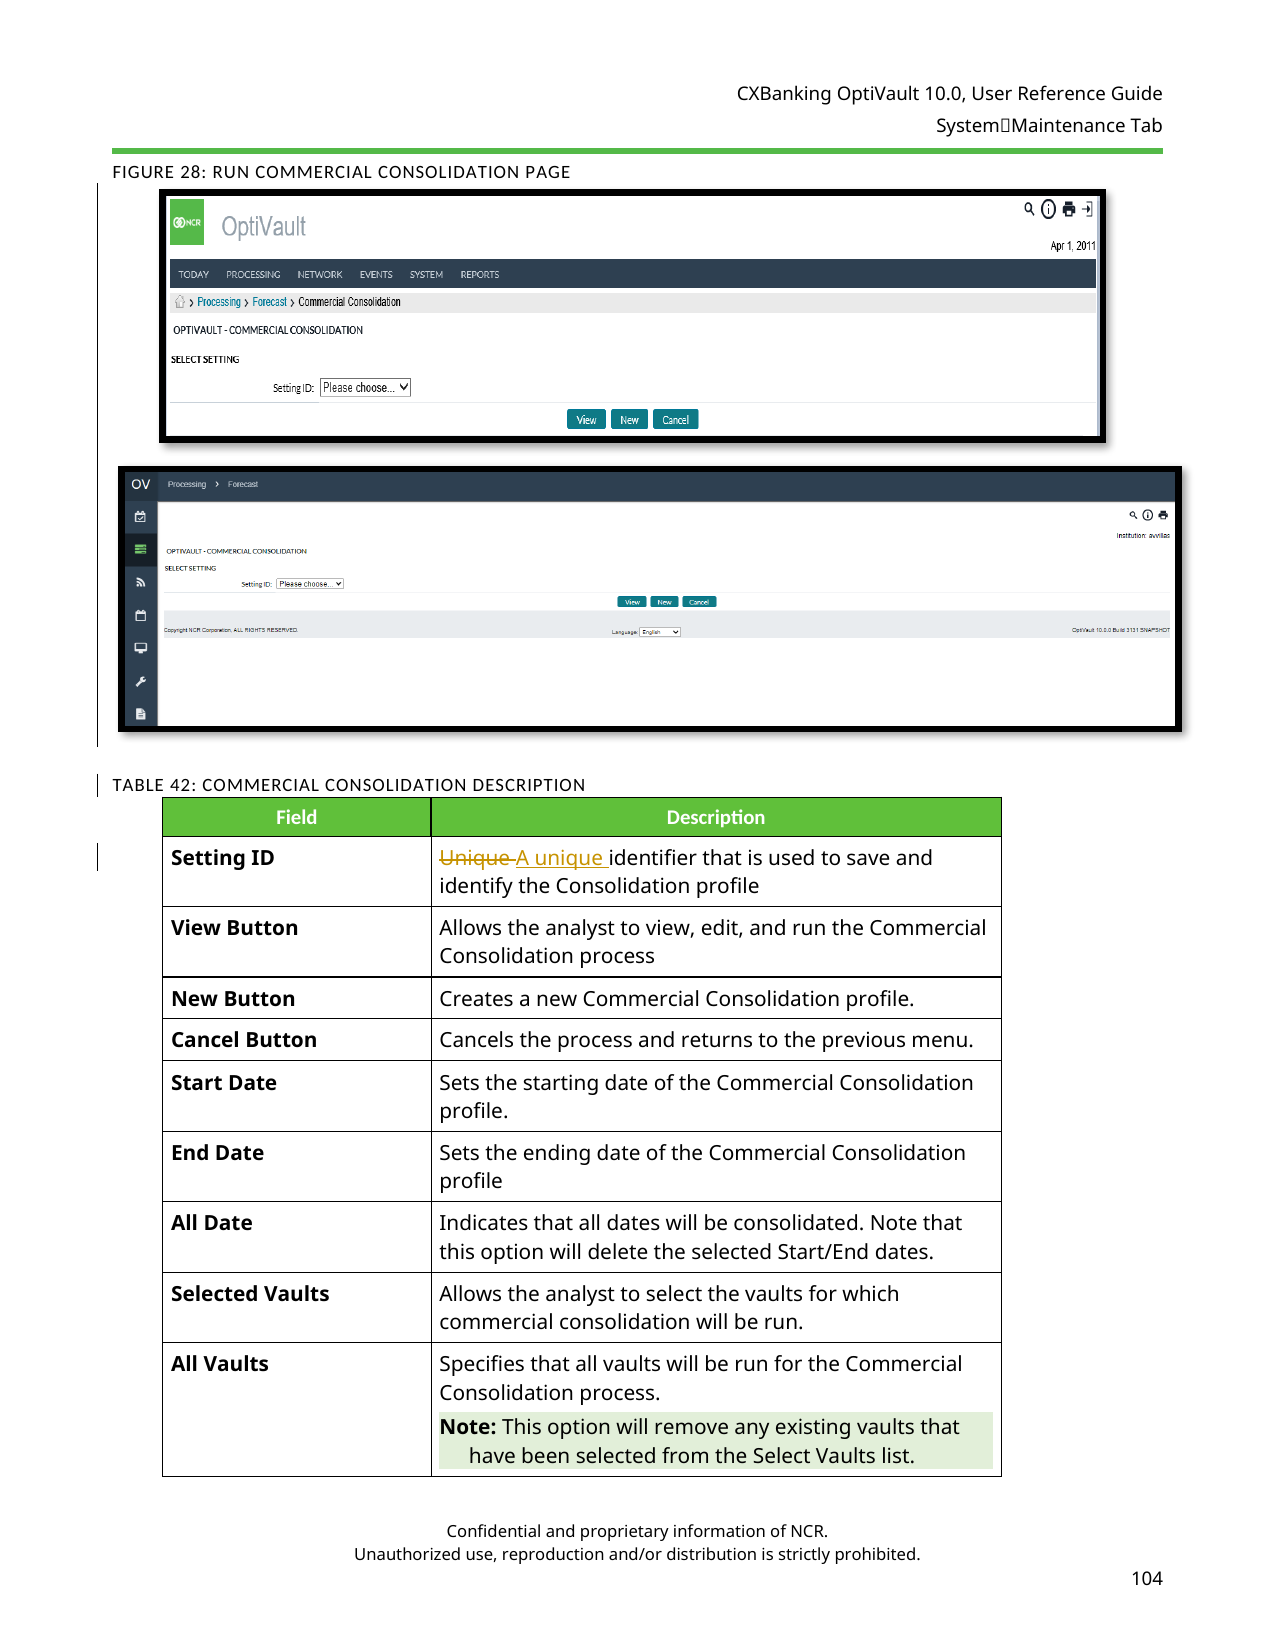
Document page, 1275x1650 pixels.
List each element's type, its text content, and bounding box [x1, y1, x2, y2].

table_cell identifier that is used to save and identify the Consolidation profile [432, 837, 1001, 906]
table_cell Indicates that all dates will be consolidated. Note that this option will delete the selected Start/End dates. [432, 1202, 1001, 1272]
table_cell All Vaults [163, 1343, 431, 1476]
table_cell Allows the analyst to view, edit, and run the Commercial Consolidation process [432, 907, 1001, 976]
table_cell Allows the analyst to select the vaults for which commercial consolidation will be run. [432, 1273, 1001, 1342]
table_cell End Date [163, 1132, 431, 1201]
table_cell Cancel Button [163, 1019, 431, 1060]
table_cell Sets the starting date of the Commercial Consolidation profile. [432, 1061, 1001, 1131]
table_cell View Button [163, 907, 431, 976]
table_cell All Date [163, 1202, 431, 1272]
table_cell Specifies that all vaults will be run for the Commercial Consolidation process. Note: This option will remove any existing vaults that have been selected from the Select Vaults list. [432, 1343, 1001, 1476]
table_cell Start Date [163, 1061, 431, 1131]
picture [125, 472, 1175, 726]
table_cell Cancels the process and returns to the previous menu. [432, 1019, 1001, 1060]
table_cell Creates a new Commercial Consolidation profile. [432, 978, 1001, 1018]
table_cell Setting ID [163, 837, 431, 906]
table_header Description [432, 798, 1001, 836]
picture [166, 196, 1100, 436]
table_cell Sets the ending date of the Commercial Consolidation profile [432, 1132, 1001, 1201]
table_cell Selected Vaults [163, 1273, 431, 1342]
table_header Field [163, 798, 430, 836]
table_cell New Button [163, 978, 431, 1018]
